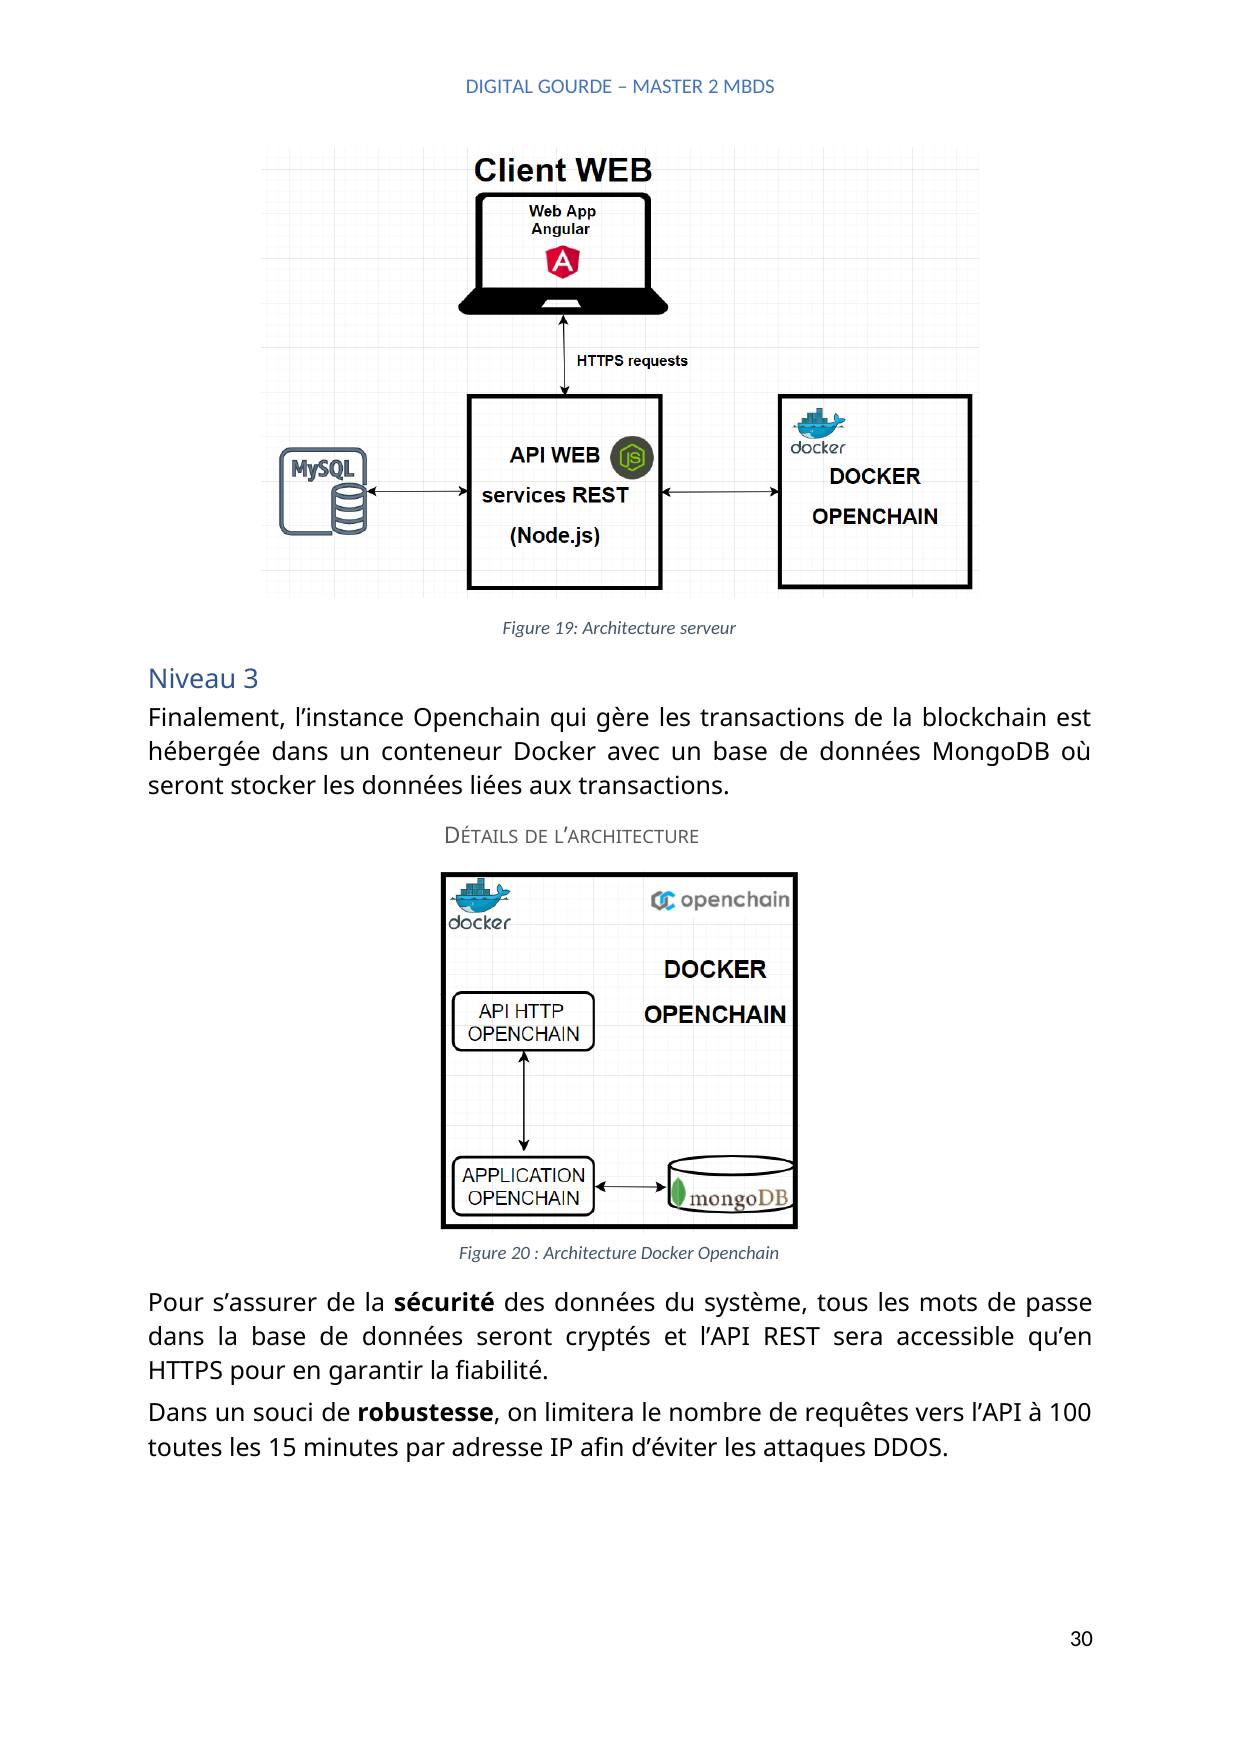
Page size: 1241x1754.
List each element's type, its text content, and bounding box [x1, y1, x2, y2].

text Détails de l’architecture [148, 819, 995, 850]
picture [440, 871, 801, 1233]
text Figure : Architecture serveur [148, 616, 1093, 639]
text Figure : Architecture Docker Openchain [148, 1241, 1093, 1264]
text Finalement, l’instance Openchain qui gère les transactions de la blockchain est hébergée dans un conteneur Docker avec un base de données MongoDB où seront stocker les données liées aux transactions. [148, 700, 1093, 802]
subtitle Niveau 3 [148, 660, 1093, 697]
text Dans un souci de robustesse, on limitera le nombre de requêtes vers l’API à 100 toutes les 15 minutes par adresse IP afin d’éviter les attaques DDOS. [148, 1395, 1093, 1463]
picture [261, 147, 979, 598]
text Pour s’assurer de la sécurité des données du système, tous les mots de passe dans la base de données seront cryptés et l’API REST sera accessible qu’en HTTPS pour en garantir la fiabilité. [148, 1284, 1093, 1387]
